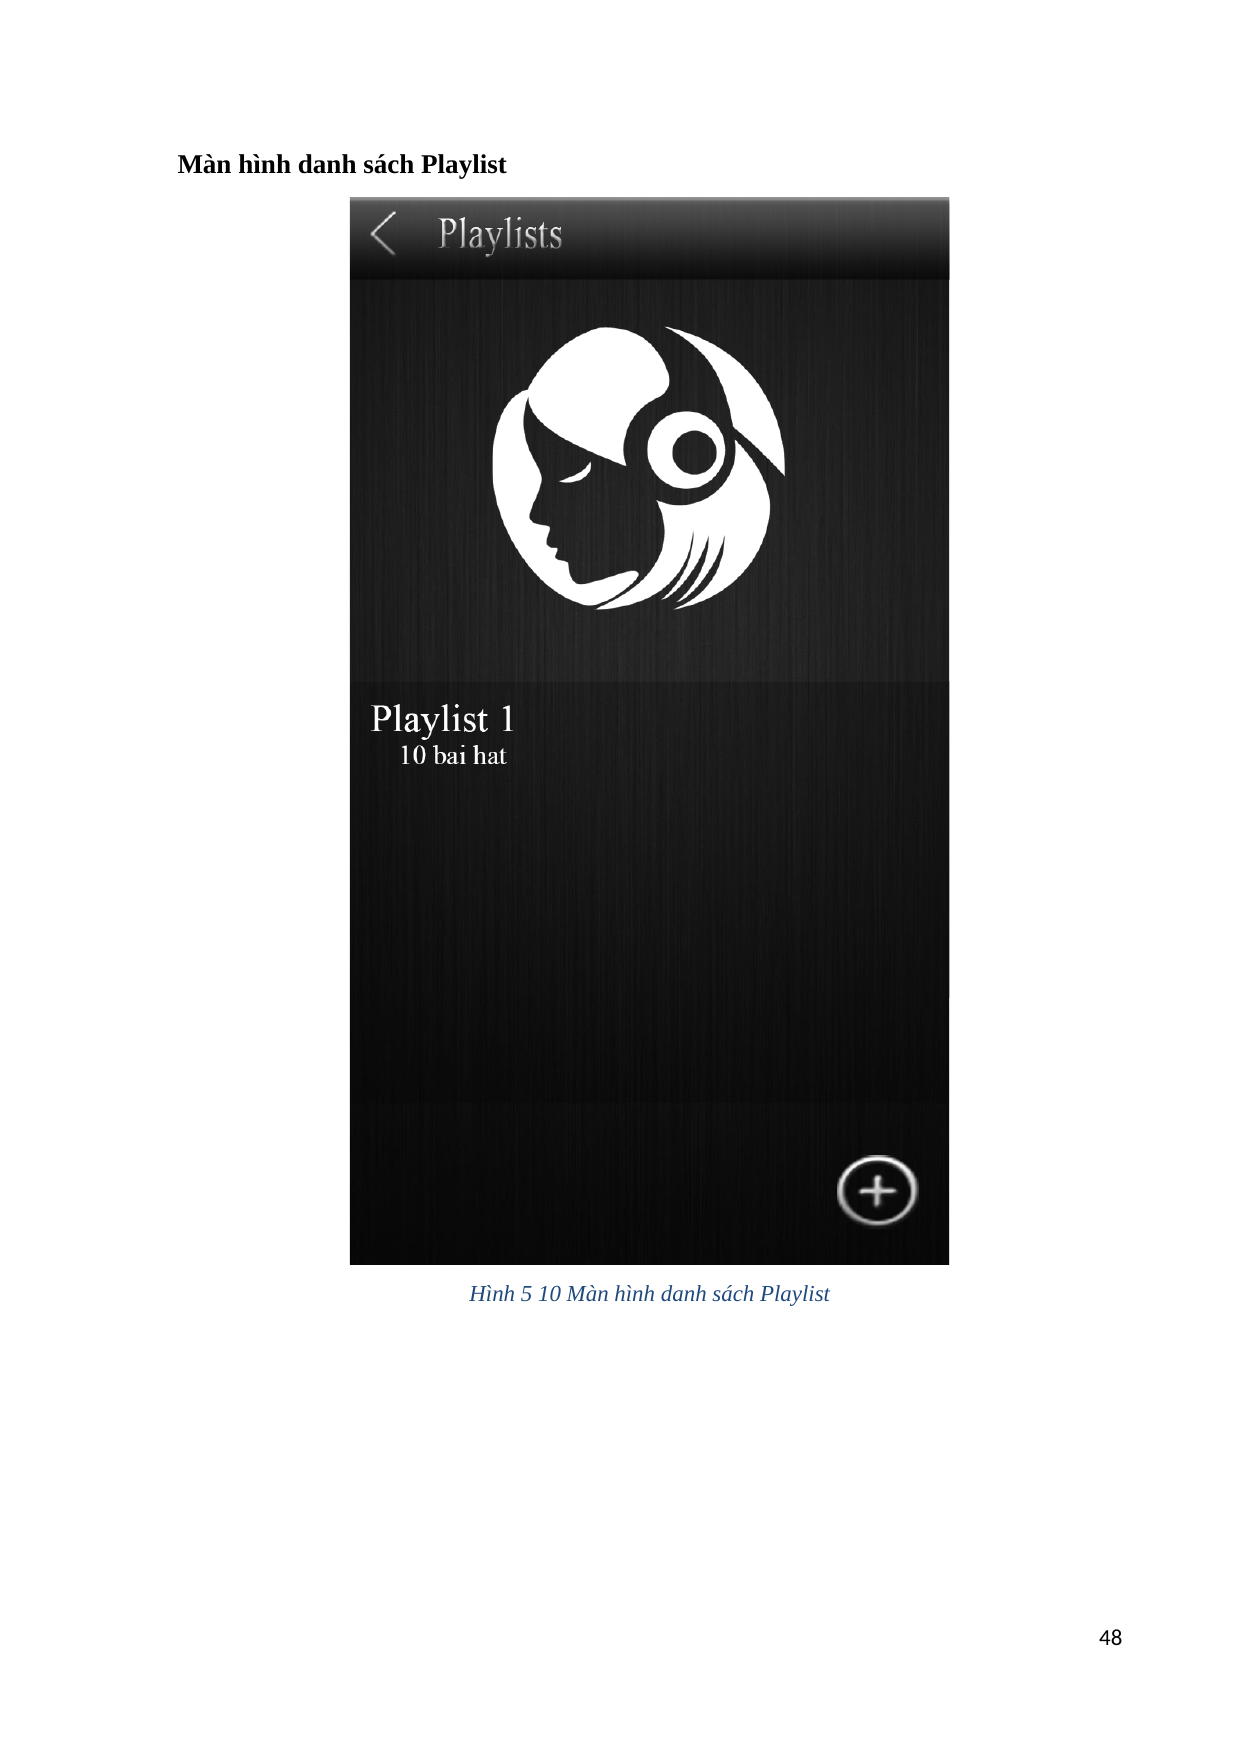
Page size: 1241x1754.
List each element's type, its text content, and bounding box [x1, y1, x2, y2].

picture [349, 197, 950, 1265]
text Màn hình danh sách Playlist [177, 148, 1122, 179]
